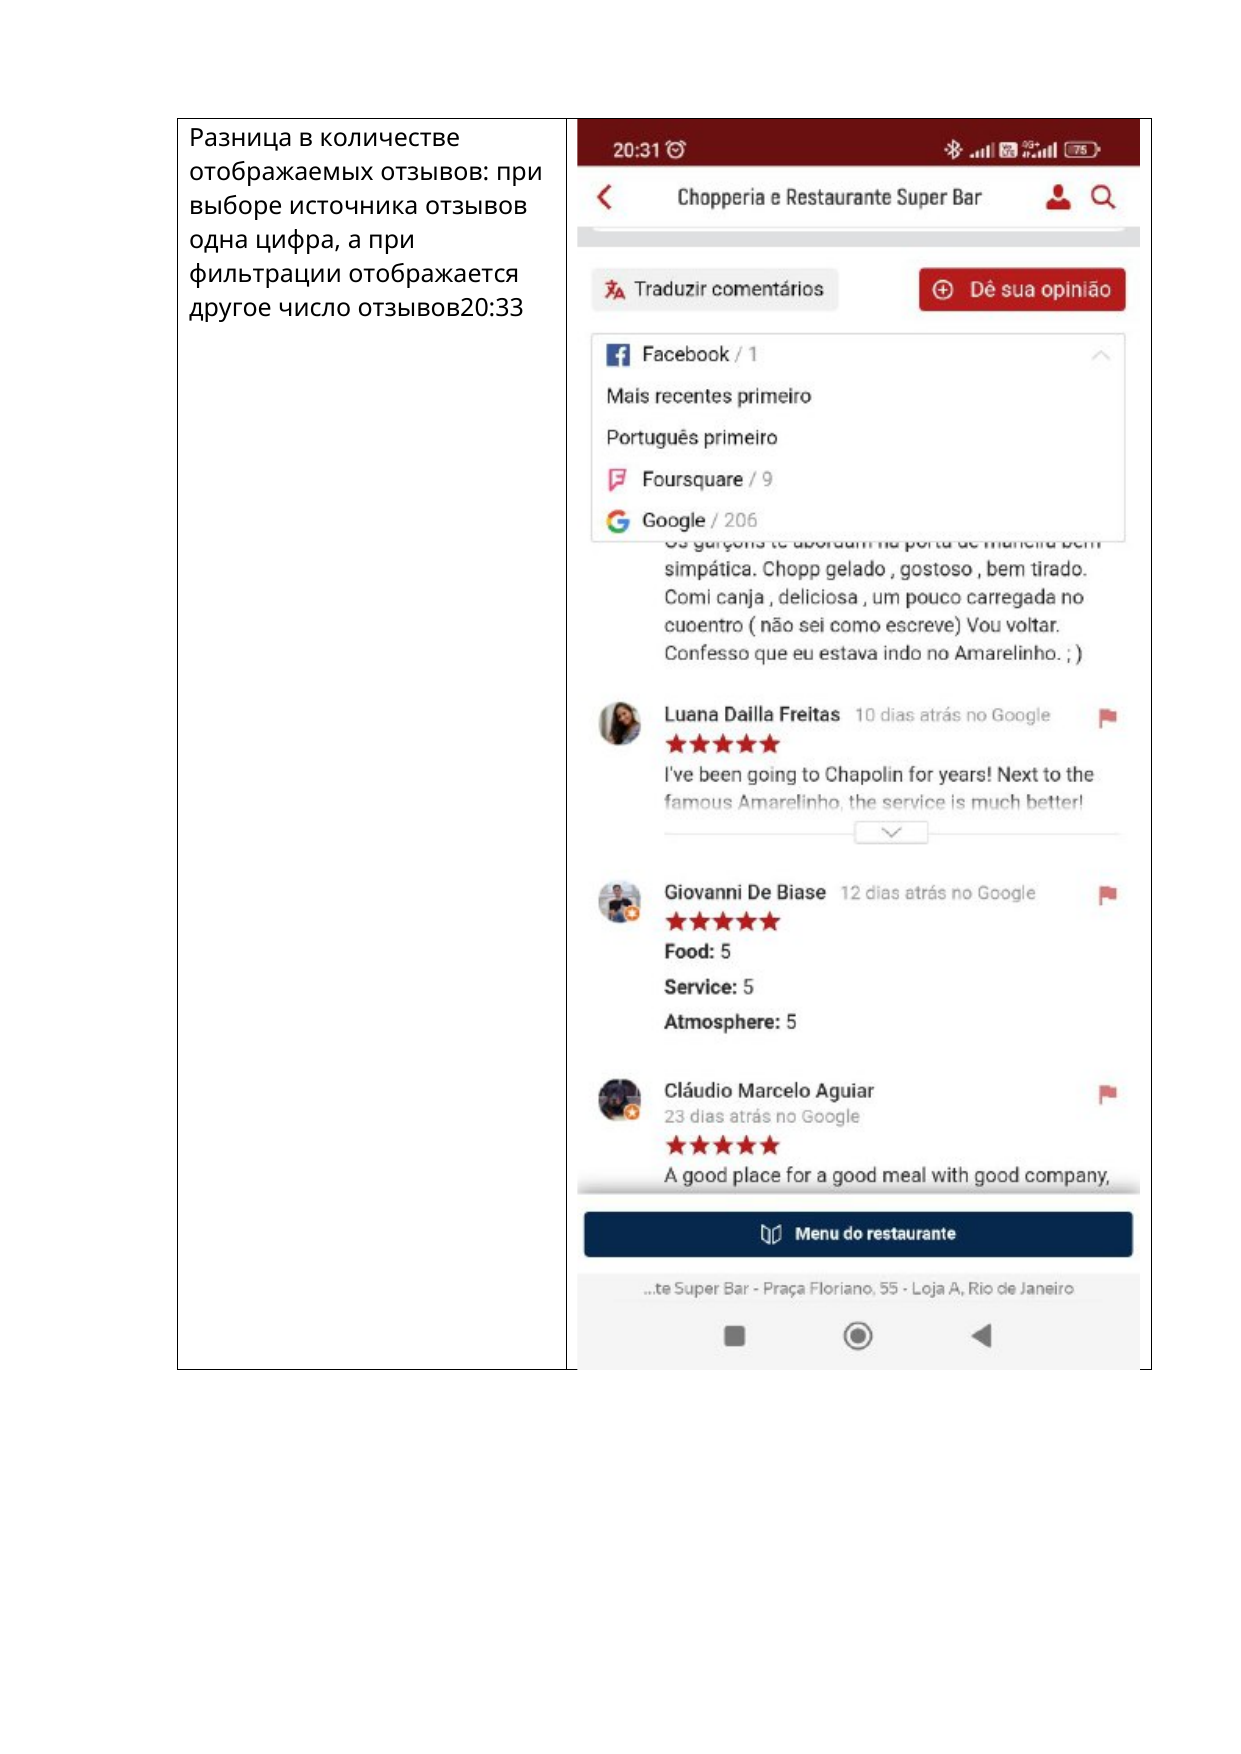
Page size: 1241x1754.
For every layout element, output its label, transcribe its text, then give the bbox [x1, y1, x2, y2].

table_cell [1140, 119, 1151, 1369]
picture [577, 119, 1140, 1370]
table_cell [567, 119, 577, 1369]
table_cell Разница в количестве отображаемых отзывов: при выборе источника отзывов одна цифра, а при фильтрации отображается другое число отзывов20:33 [178, 119, 566, 1369]
